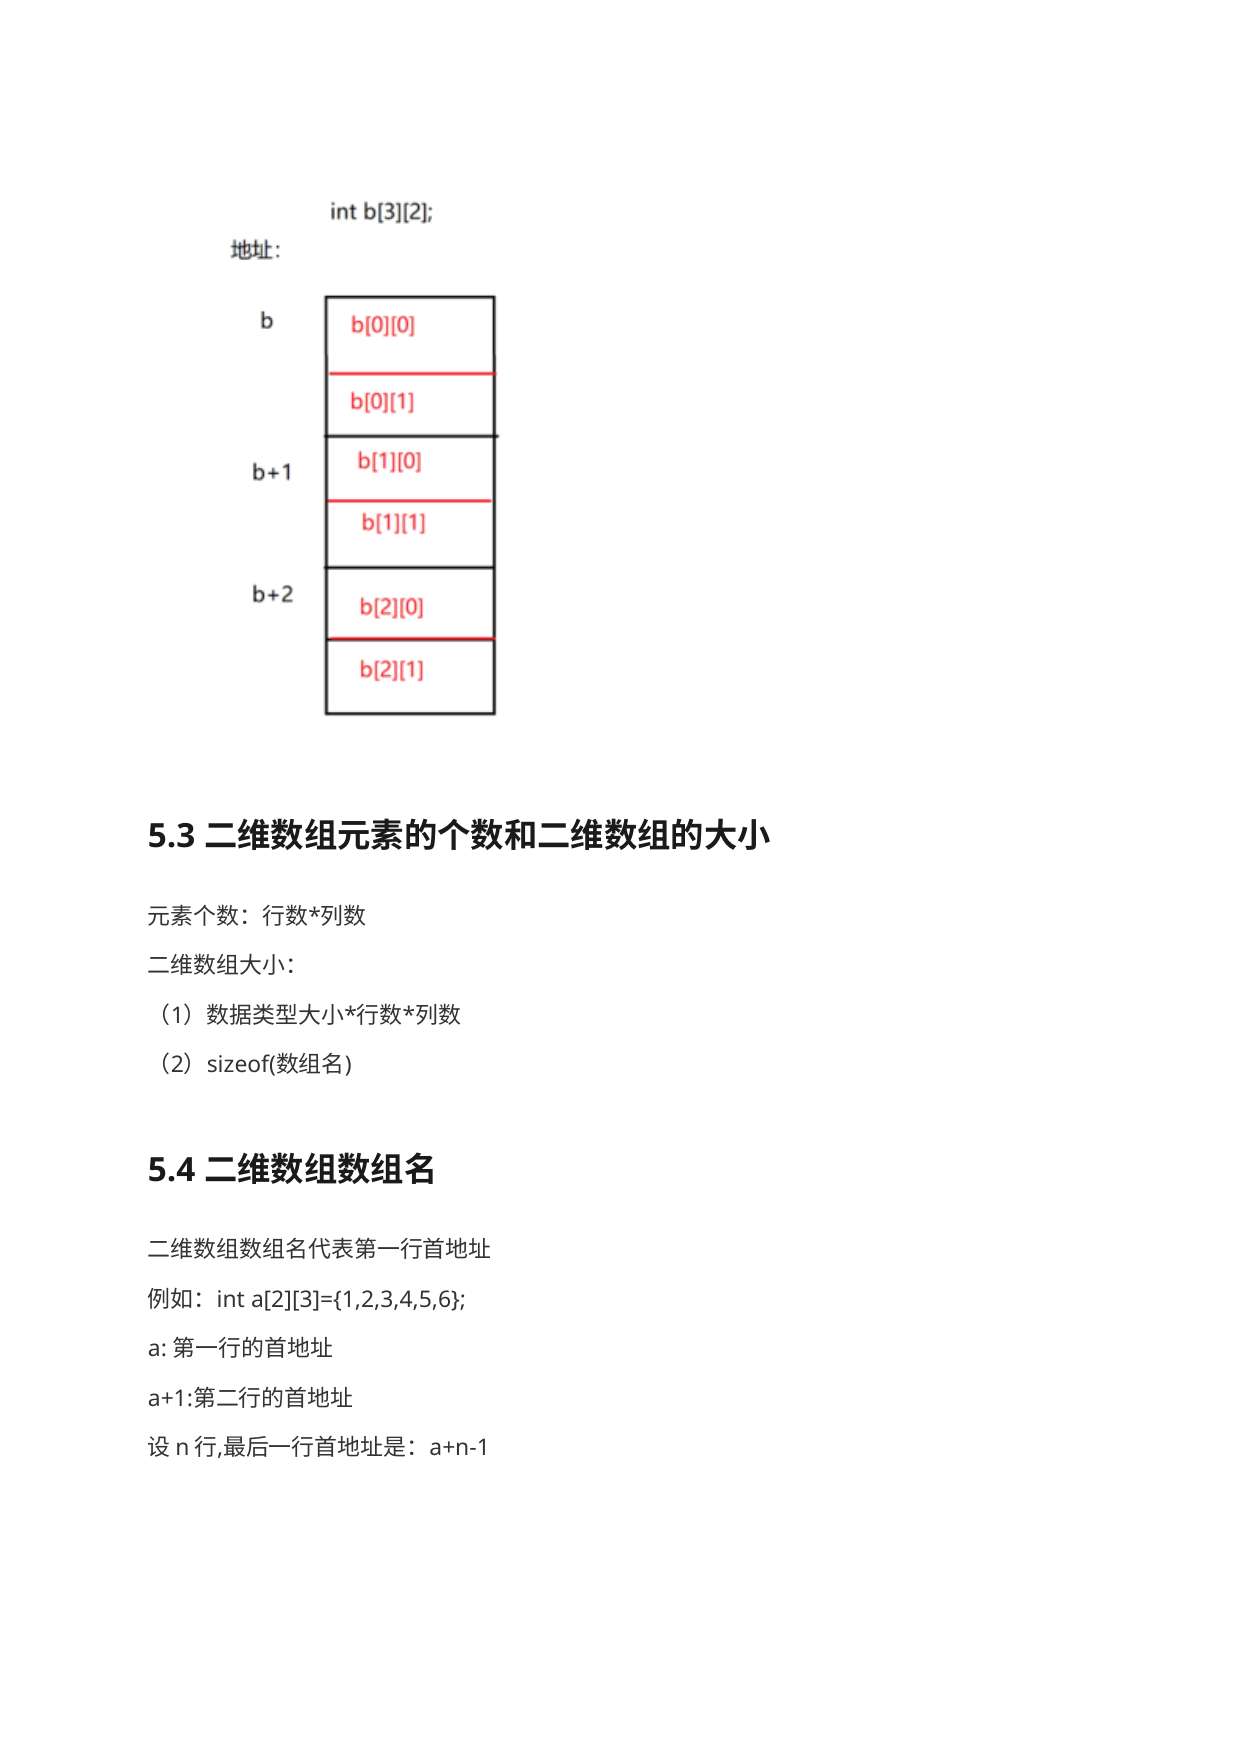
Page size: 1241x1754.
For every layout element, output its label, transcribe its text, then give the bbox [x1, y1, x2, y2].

text 二维数组数组名代表第一行首地址 [148, 1231, 1093, 1264]
subtitle 5.3 二维数组元素的个数和二维数组的大小 [148, 809, 1093, 857]
text （2）sizeof(数组名) [148, 1046, 1093, 1079]
text 设n行,最后一行首地址是：a+n-1 [148, 1429, 1093, 1462]
text 例如：int a[2][3]={1,2,3,4,5,6}; [148, 1280, 1093, 1314]
text 二维数组大小： [148, 947, 1093, 980]
text a+1:第二行的首地址 [148, 1379, 1093, 1413]
text 元素个数：行数*列数 [148, 897, 1093, 931]
picture [147, 141, 670, 794]
text （1）数据类型大小*行数*列数 [148, 996, 1093, 1030]
text a: 第一行的首地址 [148, 1330, 1093, 1363]
subtitle 5.4 二维数组数组名 [148, 1142, 1093, 1191]
